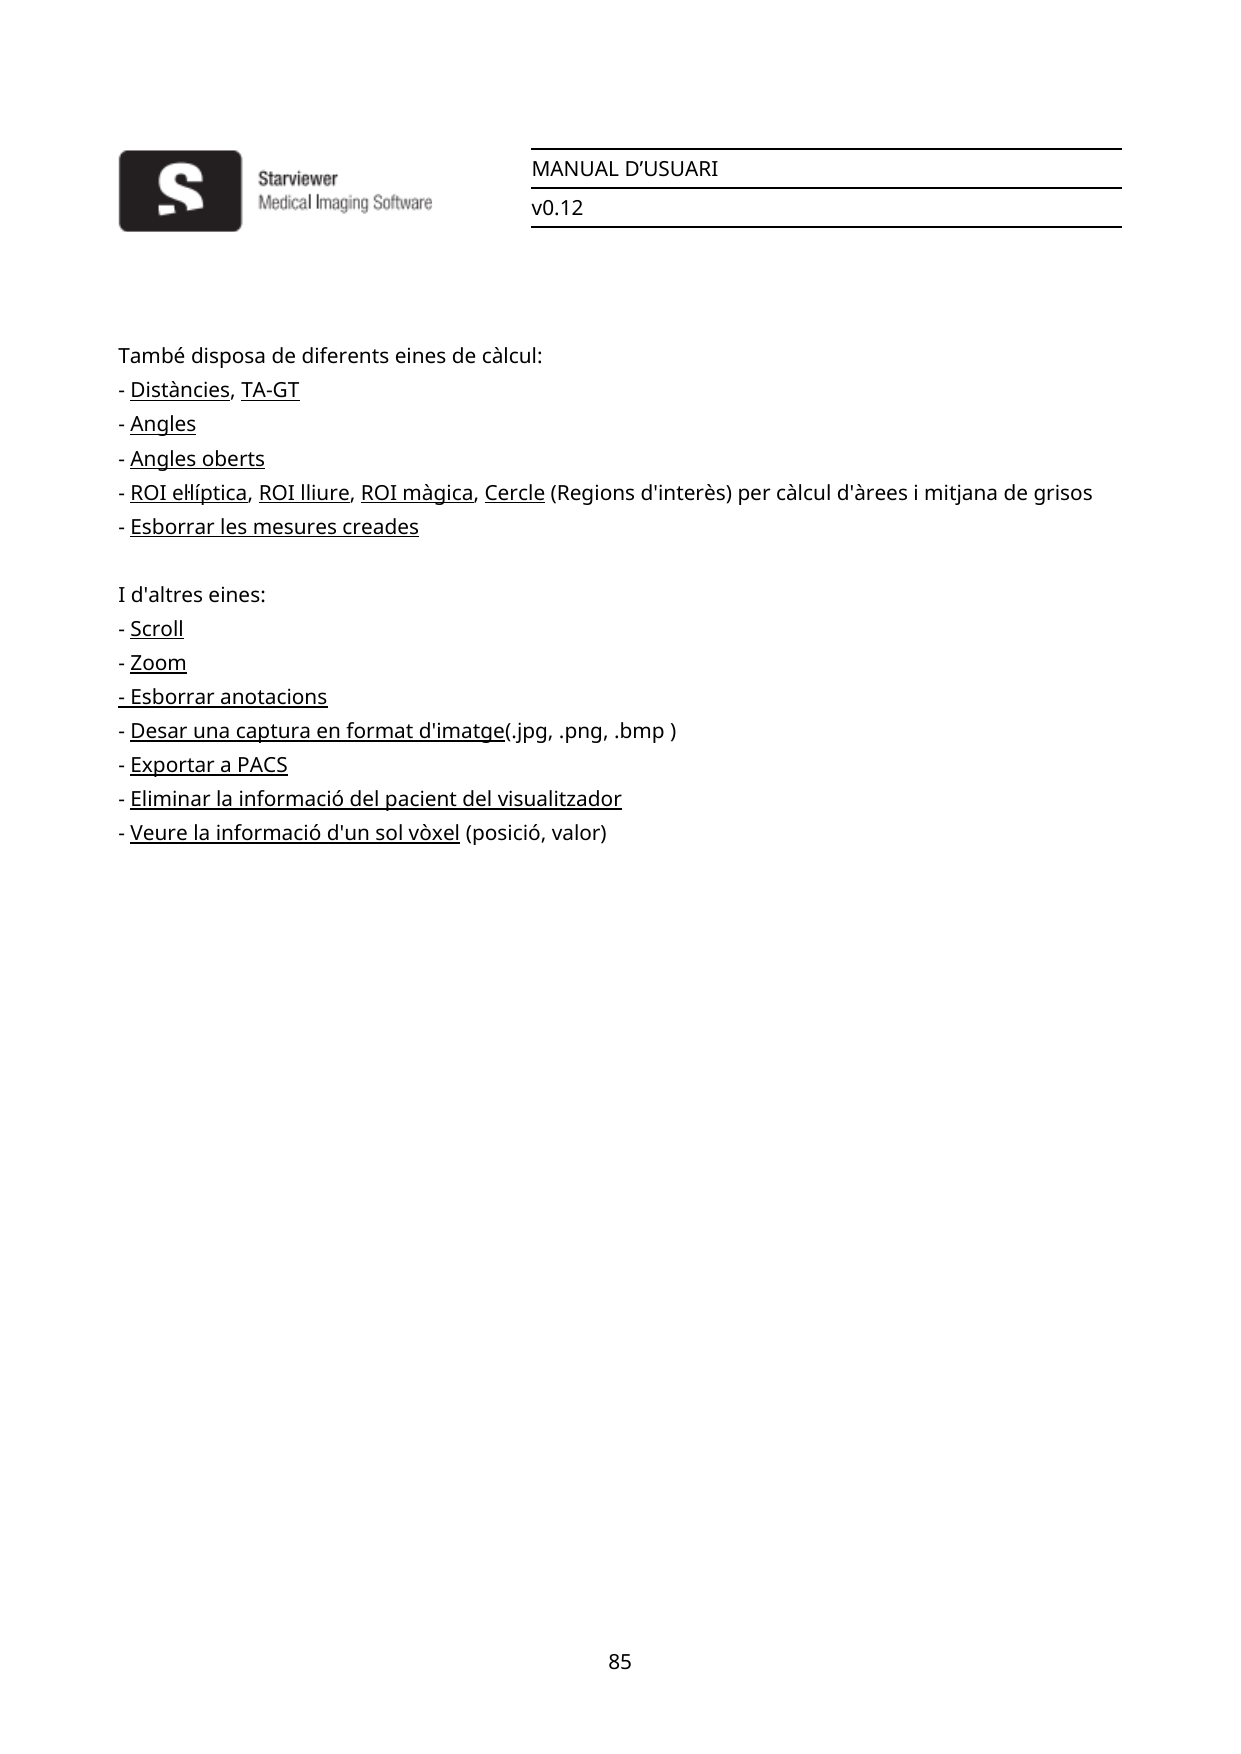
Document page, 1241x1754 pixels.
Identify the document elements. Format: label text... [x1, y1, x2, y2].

text - Angles [118, 409, 1122, 438]
list - Scroll [118, 614, 1122, 642]
text També disposa de diferents eines de càlcul: [118, 341, 1122, 370]
list - Exportar a PACS [118, 750, 1122, 779]
list - Esborrar anotacions [118, 682, 1122, 711]
list - Zoom [118, 648, 1122, 676]
text - Angles oberts [118, 444, 1122, 472]
text - Distàncies, TA-GT [118, 376, 1122, 404]
text - Esborrar les mesures creades [118, 512, 1122, 540]
text I d'altres eines: [118, 580, 1122, 608]
list - Desar una captura en format d'imatge(.jpg, .png, .bmp ) [118, 716, 1122, 744]
list - Eliminar la informació del pacient del visualitzador [118, 784, 1122, 813]
text - ROI el·líptica, ROI lliure, ROI màgica, Cercle (Regions d'interès) per càlcul d'àrees i mitjana de grisos [118, 478, 1122, 506]
list - Veure la informació d'un sol vòxel (posició, valor) [118, 818, 1122, 847]
